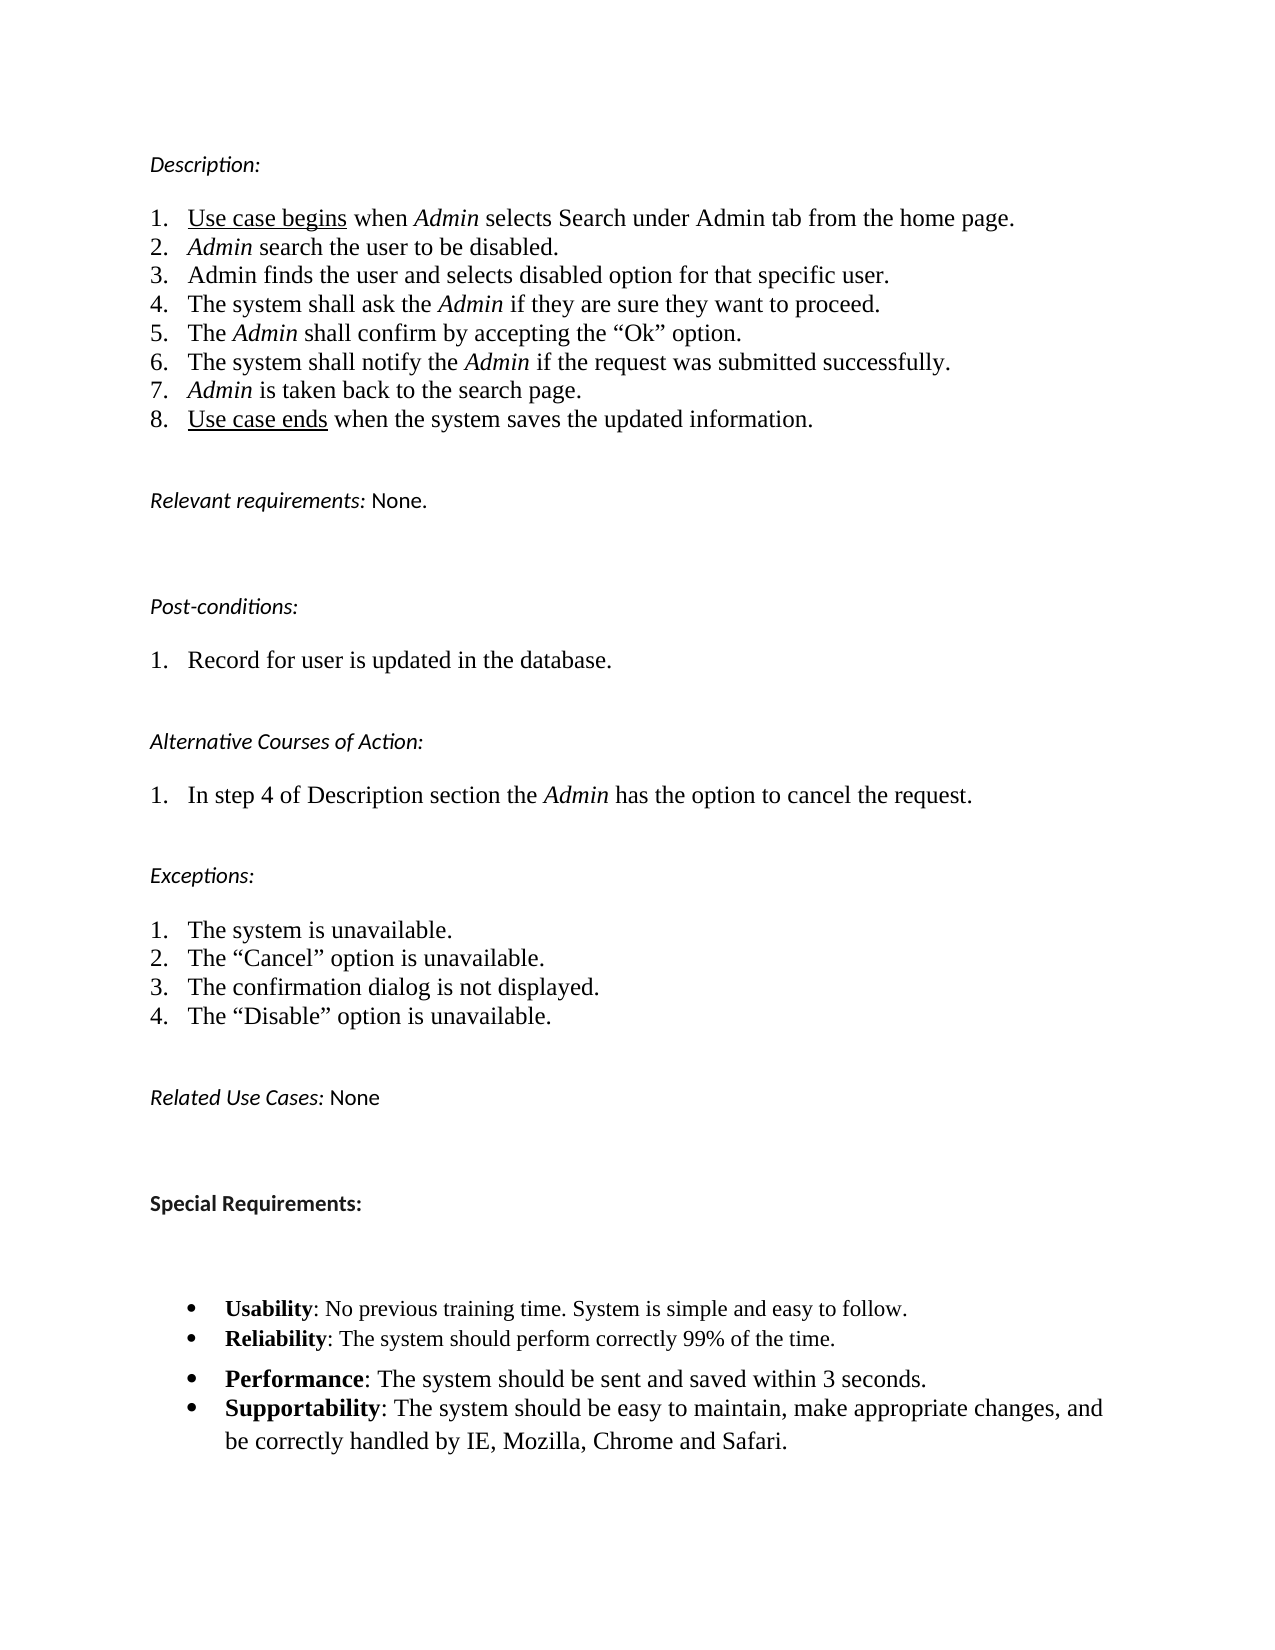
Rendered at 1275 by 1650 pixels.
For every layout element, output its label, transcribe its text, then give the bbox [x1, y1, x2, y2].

text Description: [150, 150, 1125, 178]
list Use case begins when Admin selects Search under Admin tab from the home page. [150, 203, 1125, 232]
text Alternative Courses of Action: [150, 727, 1125, 755]
list Reliability: The system should perform correctly 99% of the time. [187, 1325, 1125, 1351]
list The system shall notify the Admin if the request was submitted successfully. [150, 347, 1125, 376]
text Post-conditions: [150, 592, 1125, 620]
list The system is unavailable. [150, 915, 1125, 943]
list The “Cancel” option is unavailable. [150, 943, 1125, 972]
list Performance: The system should be sent and saved within 3 seconds. [187, 1364, 1125, 1393]
list In step 4 of Description section the Admin has the option to cancel the request. [150, 780, 1125, 809]
list Admin finds the user and selects disabled option for that specific user. [150, 261, 1125, 289]
text Exceptions: [150, 862, 1125, 890]
list Use case ends when the system saves the updated information. [150, 404, 1125, 433]
list The Admin shall confirm by accepting the “Ok” option. [150, 318, 1125, 347]
text Relevant requirements: None. [150, 486, 1125, 514]
list Supportability: The system should be easy to maintain, make appropriate changes, and be correctly handled by IE, Mozilla, Chrome and Safari. [187, 1393, 1125, 1455]
list Usability: No previous training time. System is simple and easy to follow. [187, 1295, 1125, 1321]
text Special Requirements: [150, 1189, 1125, 1217]
list The “Disable” option is unavailable. [150, 1001, 1125, 1030]
list Admin search the user to be disabled. [150, 232, 1125, 261]
list Record for user is updated in the database. [150, 645, 1125, 674]
list Admin is taken back to the search page. [150, 376, 1125, 404]
list The system shall ask the Admin if they are sure they want to proceed. [150, 289, 1125, 318]
list The confirmation dialog is not displayed. [150, 972, 1125, 1001]
text Related Use Cases: None [150, 1083, 1125, 1111]
